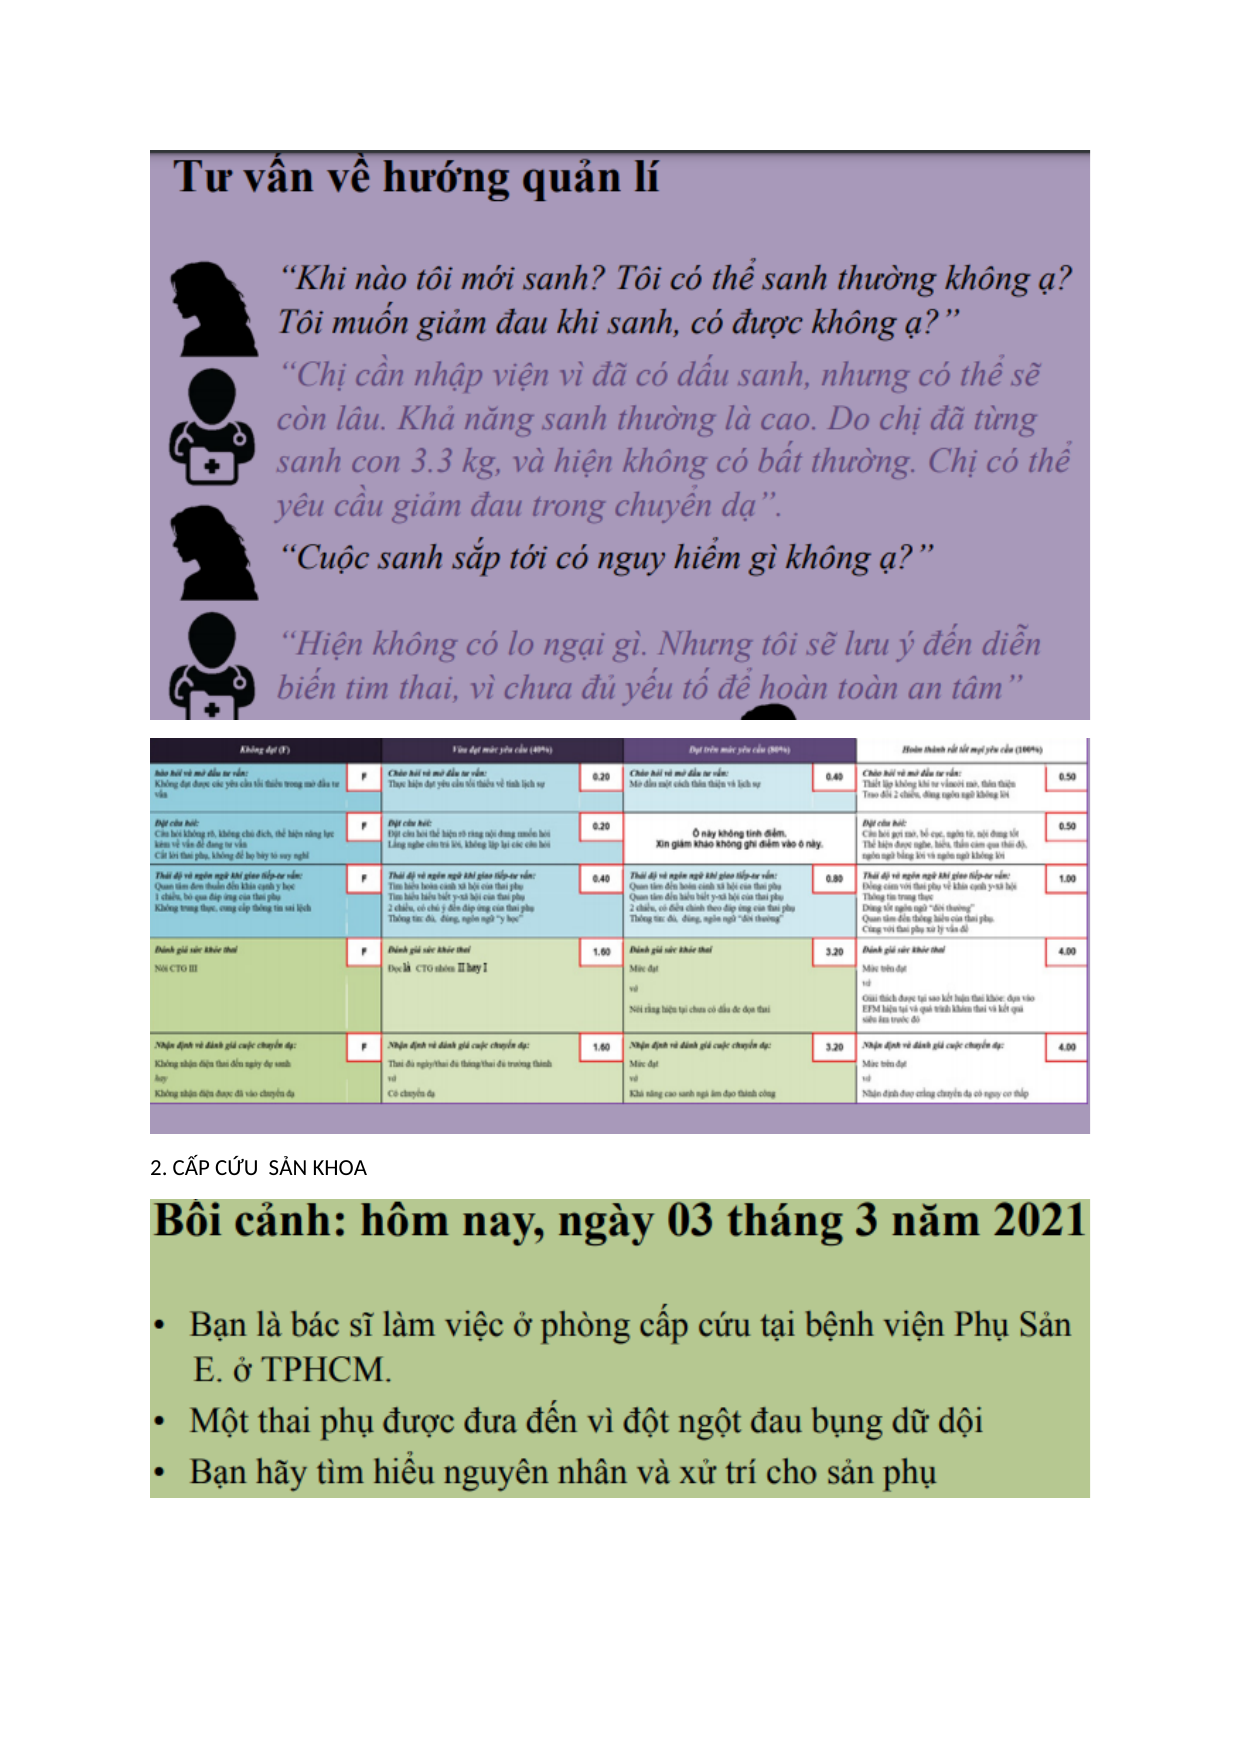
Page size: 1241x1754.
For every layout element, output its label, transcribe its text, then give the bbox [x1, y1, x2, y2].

text 2. CẤP CỨU SẢN KHOA [150, 1153, 1090, 1181]
picture [150, 150, 1091, 720]
picture [150, 738, 1091, 1134]
picture [150, 1199, 1091, 1498]
